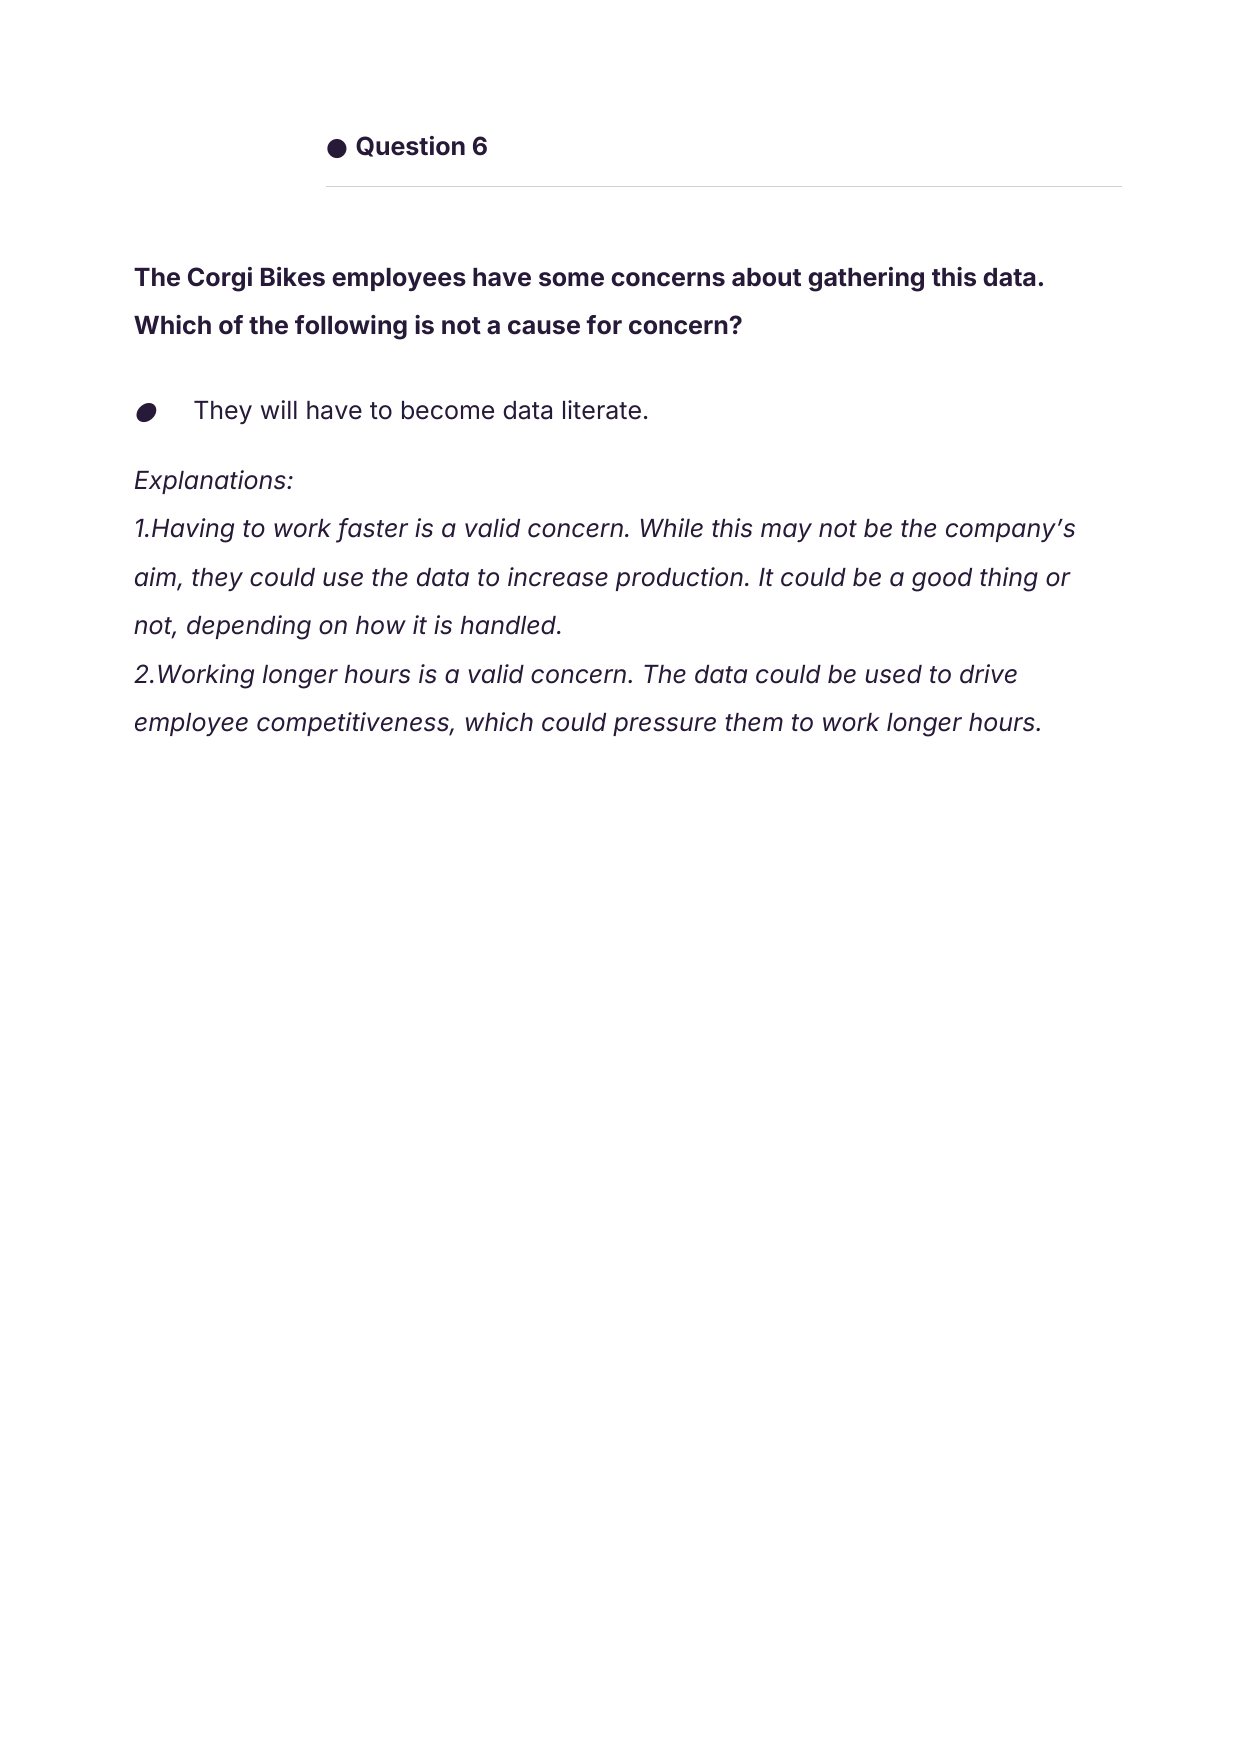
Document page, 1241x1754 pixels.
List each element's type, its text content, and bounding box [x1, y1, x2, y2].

text 2.Working longer hours is a valid concern. The data could be used to drive employee competitiveness, which could pressure them to work longer hours. [134, 659, 1122, 738]
list They will have to become data literate. [134, 382, 1122, 433]
subtitle Question 6 [326, 118, 1122, 186]
text The Corgi Bikes employees have some concerns about gathering this data. Which of the following is not a cause for concern? [134, 262, 1122, 341]
text 1.Having to work faster is a valid concern. While this may not be the company’s aim, they could use the data to increase production. It could be a good thing or not, depending on how it is handled. [134, 513, 1122, 641]
text Explanations: [134, 465, 1122, 495]
